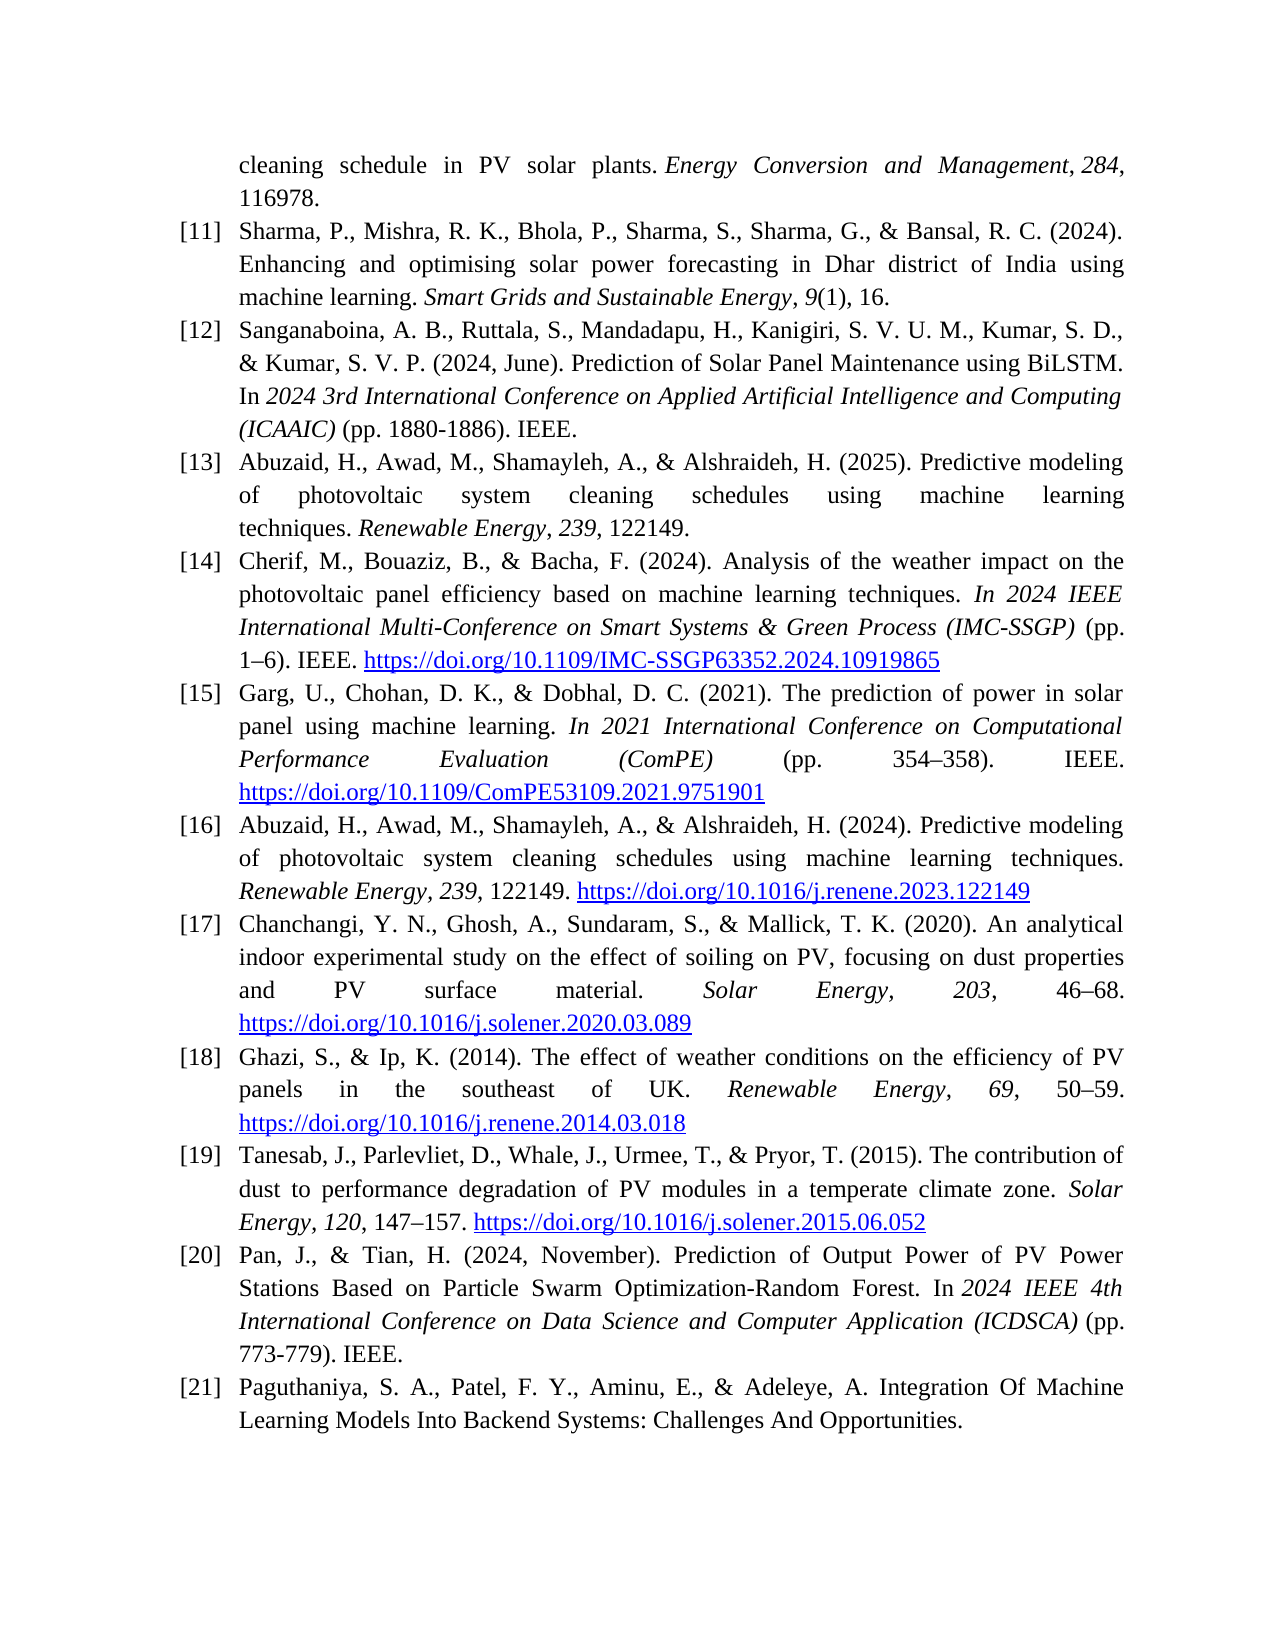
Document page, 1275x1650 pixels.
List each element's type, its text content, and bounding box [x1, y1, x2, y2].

list Chanchangi, Y. N., Ghosh, A., Sundaram, S., & Mallick, T. K. (2020). An analytical indoor experimental study on the effect of soiling on PV, focusing on dust properties and PV surface material. Solar Energy, 203, 46–68. https://doi.org/10.1016/j.solener.2020.03.089 [179, 909, 1125, 1037]
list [179, 150, 1125, 212]
list Paguthaniya, S. A., Patel, F. Y., Aminu, E., & Adeleye, A. Integration Of Machine Learning Models Into Backend Systems: Challenges And Opportunities. [179, 1372, 1125, 1433]
list Ghazi, S., & Ip, K. (2014). The effect of weather conditions on the efficiency of PV panels in the southeast of UK. Renewable Energy, 69, 50–59. https://doi.org/10.1016/j.renene.2014.03.018 [179, 1042, 1125, 1136]
list Abuzaid, H., Awad, M., Shamayleh, A., & Alshraideh, H. (2025). Predictive modeling of photovoltaic system cleaning schedules using machine learning techniques. Renewable Energy, 239, 122149. [179, 447, 1125, 542]
list Sanganaboina, A. B., Ruttala, S., Mandadapu, H., Kanigiri, S. V. U. M., Kumar, S. D., & Kumar, S. V. P. (2024, June). Prediction of Solar Panel Maintenance using BiLSTM. In 2024 3rd International Conference on Applied Artificial Intelligence and Computing (ICAAIC) (pp. 1880-1886). IEEE. [179, 315, 1125, 443]
list Tanesab, J., Parlevliet, D., Whale, J., Urmee, T., & Pryor, T. (2015). The contribution of dust to performance degradation of PV modules in a temperate climate zone. Solar Energy, 120, 147–157. https://doi.org/10.1016/j.solener.2015.06.052 [179, 1141, 1125, 1235]
list Pan, J., & Tian, H. (2024, November). Prediction of Output Power of PV Power Stations Based on Particle Swarm Optimization-Random Forest. In 2024 IEEE 4th International Conference on Data Science and Computer Application (ICDSCA) (pp. 773-779). IEEE. [179, 1240, 1125, 1367]
list Abuzaid, H., Awad, M., Shamayleh, A., & Alshraideh, H. (2024). Predictive modeling of photovoltaic system cleaning schedules using machine learning techniques. Renewable Energy, 239, 122149. https://doi.org/10.1016/j.renene.2023.122149 [179, 810, 1125, 905]
list Garg, U., Chohan, D. K., & Dobhal, D. C. (2021). The prediction of power in solar panel using machine learning. In 2021 International Conference on Computational Performance Evaluation (ComPE) (pp. 354–358). IEEE. https://doi.org/10.1109/ComPE53109.2021.9751901 [179, 678, 1125, 806]
list Cherif, M., Bouaziz, B., & Bacha, F. (2024). Analysis of the weather impact on the photovoltaic panel efficiency based on machine learning techniques. In 2024 IEEE International Multi-Conference on Smart Systems & Green Process (IMC-SSGP) (pp. 1–6). IEEE. https://doi.org/10.1109/IMC-SSGP63352.2024.10919865 [179, 546, 1125, 674]
list Sharma, P., Mishra, R. K., Bhola, P., Sharma, S., Sharma, G., & Bansal, R. C. (2024). Enhancing and optimising solar power forecasting in Dhar district of India using machine learning. Smart Grids and Sustainable Energy, 9(1), 16. [179, 216, 1125, 311]
